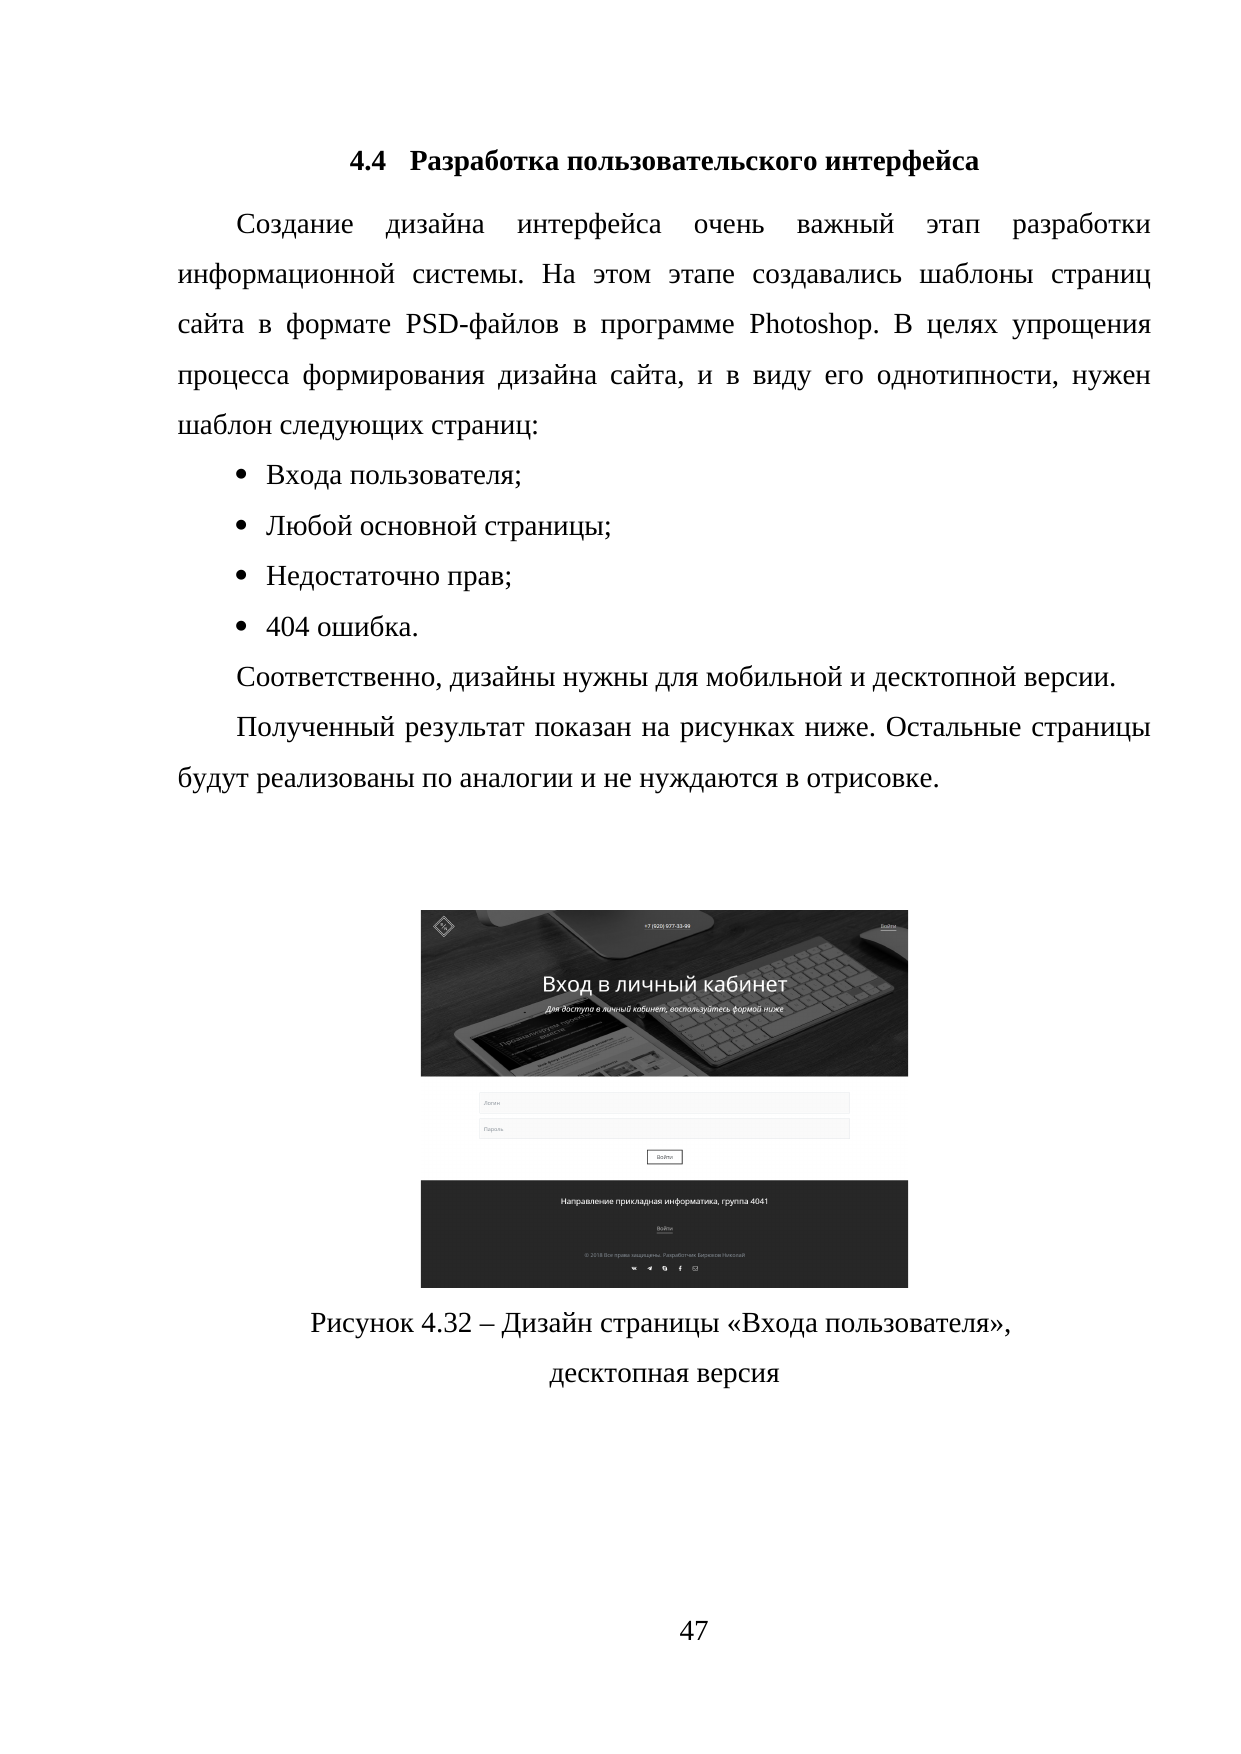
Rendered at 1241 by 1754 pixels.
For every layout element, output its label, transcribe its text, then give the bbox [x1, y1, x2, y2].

list Недостаточно прав; [177, 558, 1152, 592]
text Полученный результат показан на рисунках ниже. Остальные страницы будут реализованы по аналогии и не нуждаются в отрисовке. [177, 709, 1152, 793]
list 404 ошибка. [177, 609, 1152, 642]
subtitle Разработка пользовательского интерфейса [177, 143, 1152, 177]
picture [420, 910, 909, 1288]
list Любой основной страницы; [177, 508, 1152, 542]
text Соответственно, дизайны нужны для мобильной и десктопной версии. [177, 659, 1152, 693]
text Создание дизайна интерфейса очень важный этап разработки информационной системы. На этом этапе создавались шаблоны страниц сайта в формате PSD-файлов в программе Photoshop. В целях упрощения процесса формирования дизайна сайта, и в виду его однотипности, нужен шаблон следующих страниц: [177, 206, 1152, 441]
list Входа пользователя; [177, 457, 1152, 491]
